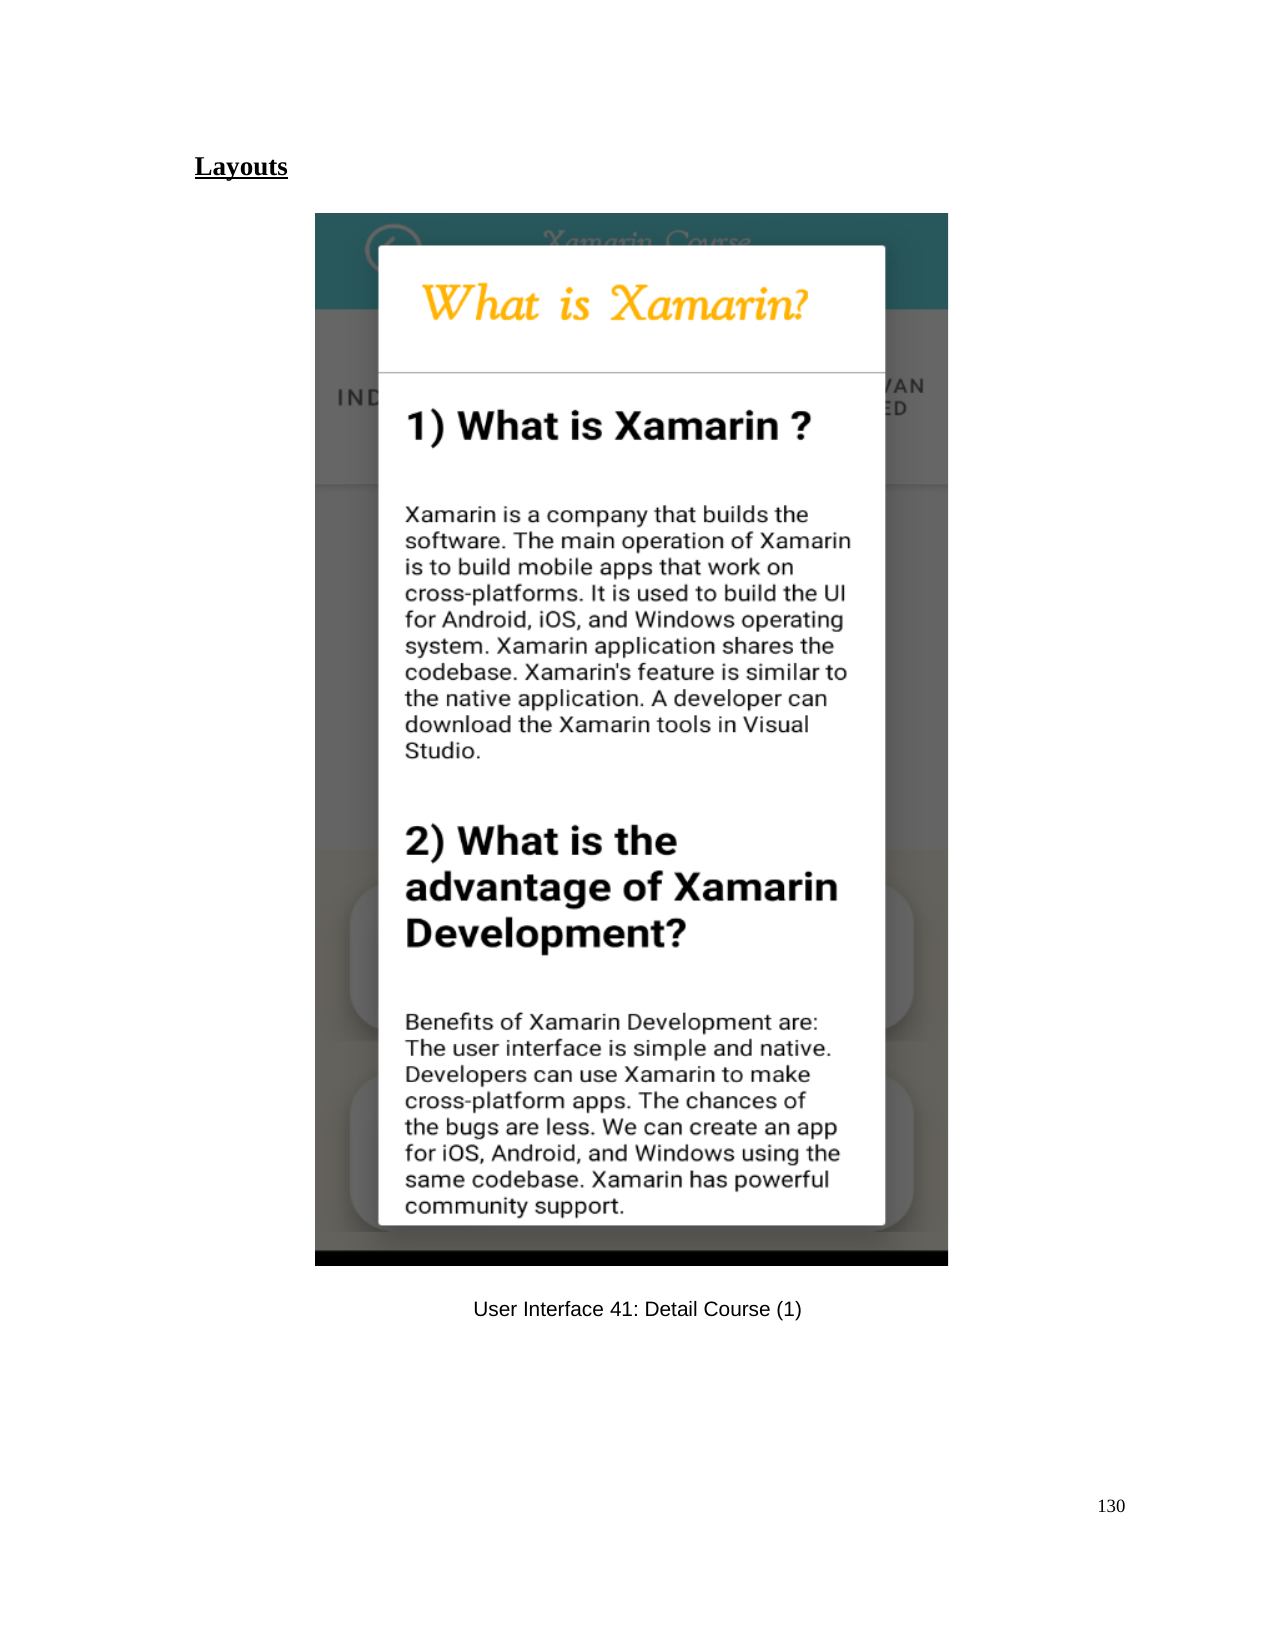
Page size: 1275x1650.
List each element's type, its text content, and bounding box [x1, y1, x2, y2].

text Layouts [150, 150, 1125, 181]
picture [315, 213, 949, 1266]
